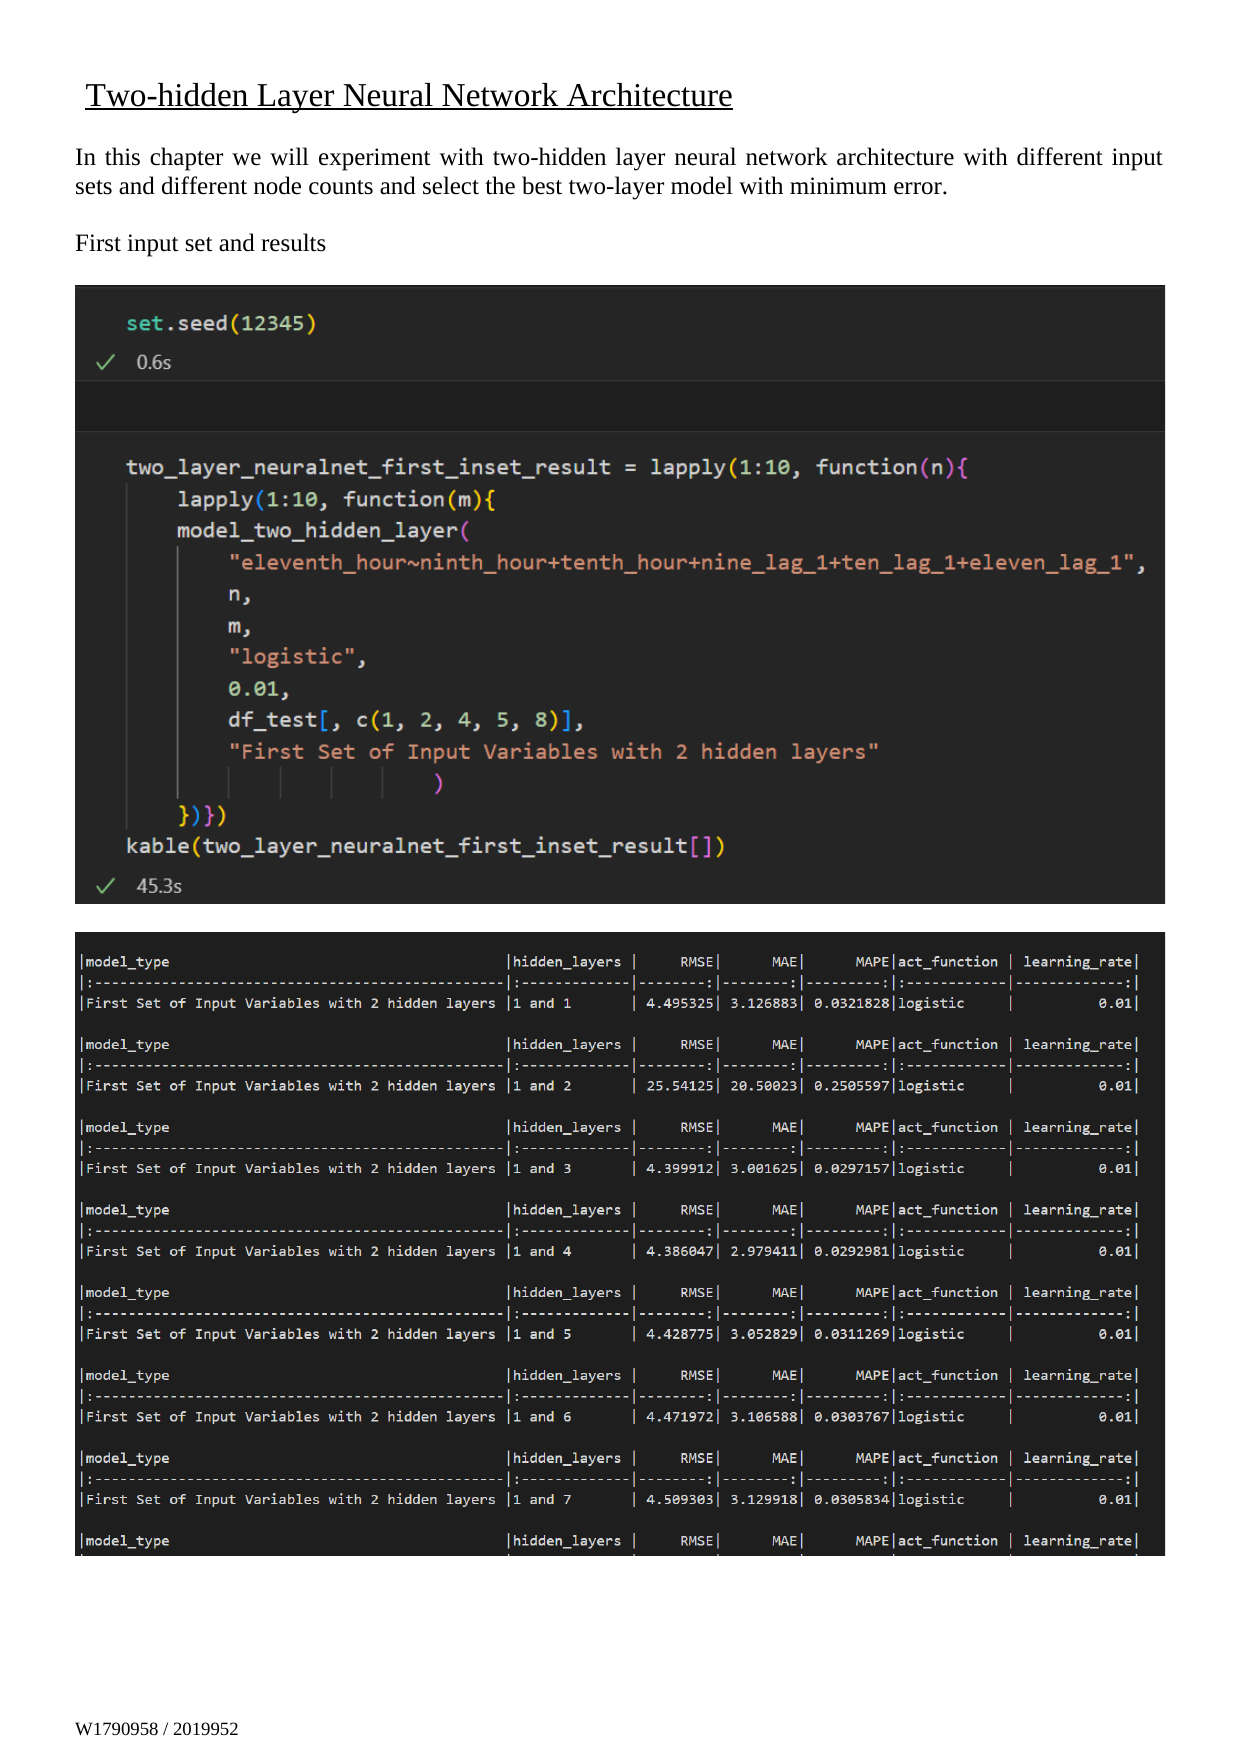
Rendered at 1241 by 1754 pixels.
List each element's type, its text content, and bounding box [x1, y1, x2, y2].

text First input set and results [75, 228, 1165, 257]
picture [75, 932, 1166, 1556]
subtitle Two-hidden Layer Neural Network Architecture [85, 75, 1165, 113]
picture [75, 285, 1166, 904]
text In this chapter we will experiment with two-hidden layer neural network architecture with different input sets and different node counts and select the best two-layer model with minimum error. [75, 142, 1165, 199]
